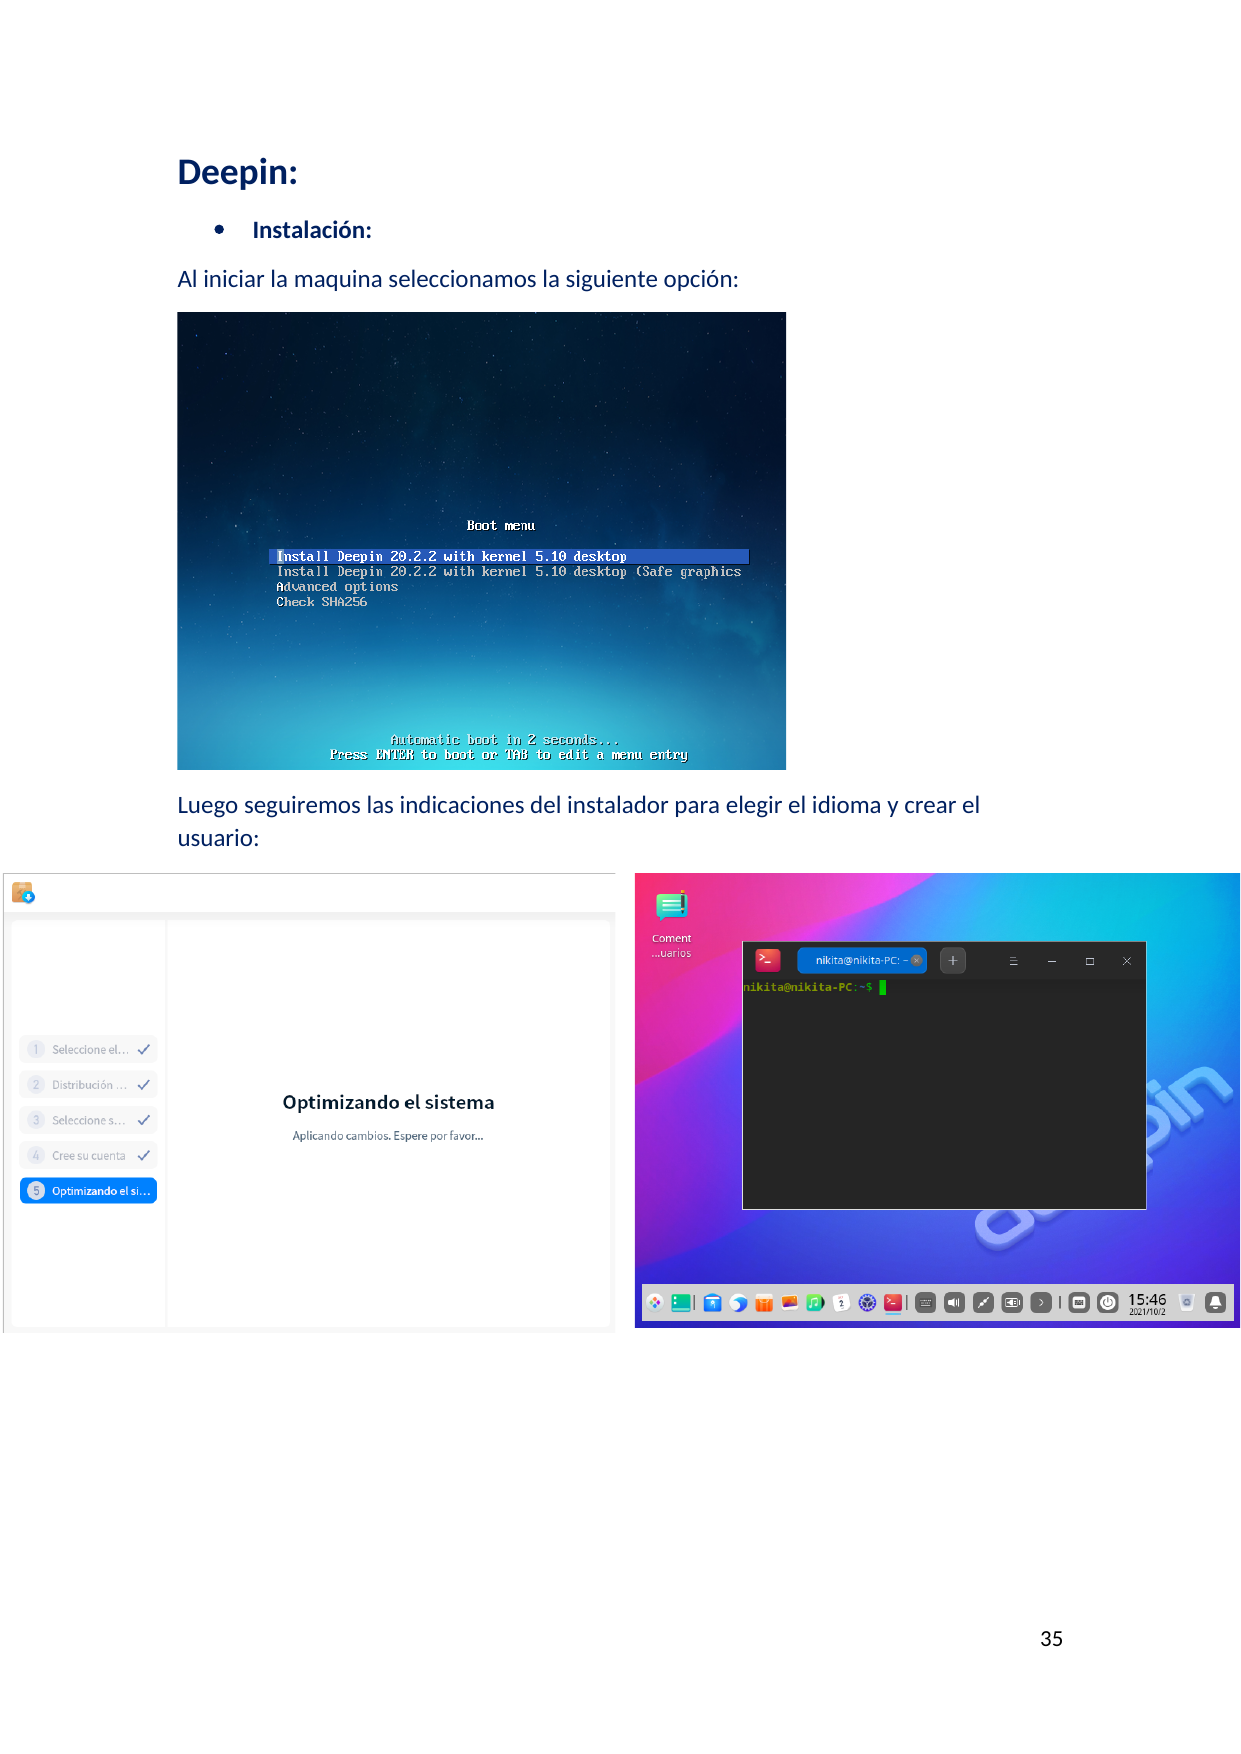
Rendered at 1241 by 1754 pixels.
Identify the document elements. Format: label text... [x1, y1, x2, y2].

picture [177, 312, 787, 770]
picture [2, 873, 616, 1333]
picture [1231, 873, 1241, 892]
picture [634, 873, 1241, 1328]
text Al iniciar la maquina seleccionamos la siguiente opción: [177, 263, 1063, 294]
list Instalación: [215, 214, 1063, 244]
text Deepin: [177, 148, 1063, 193]
text Luego seguiremos las indicaciones del instalador para elegir el idioma y crear el usuario: [177, 789, 1063, 852]
